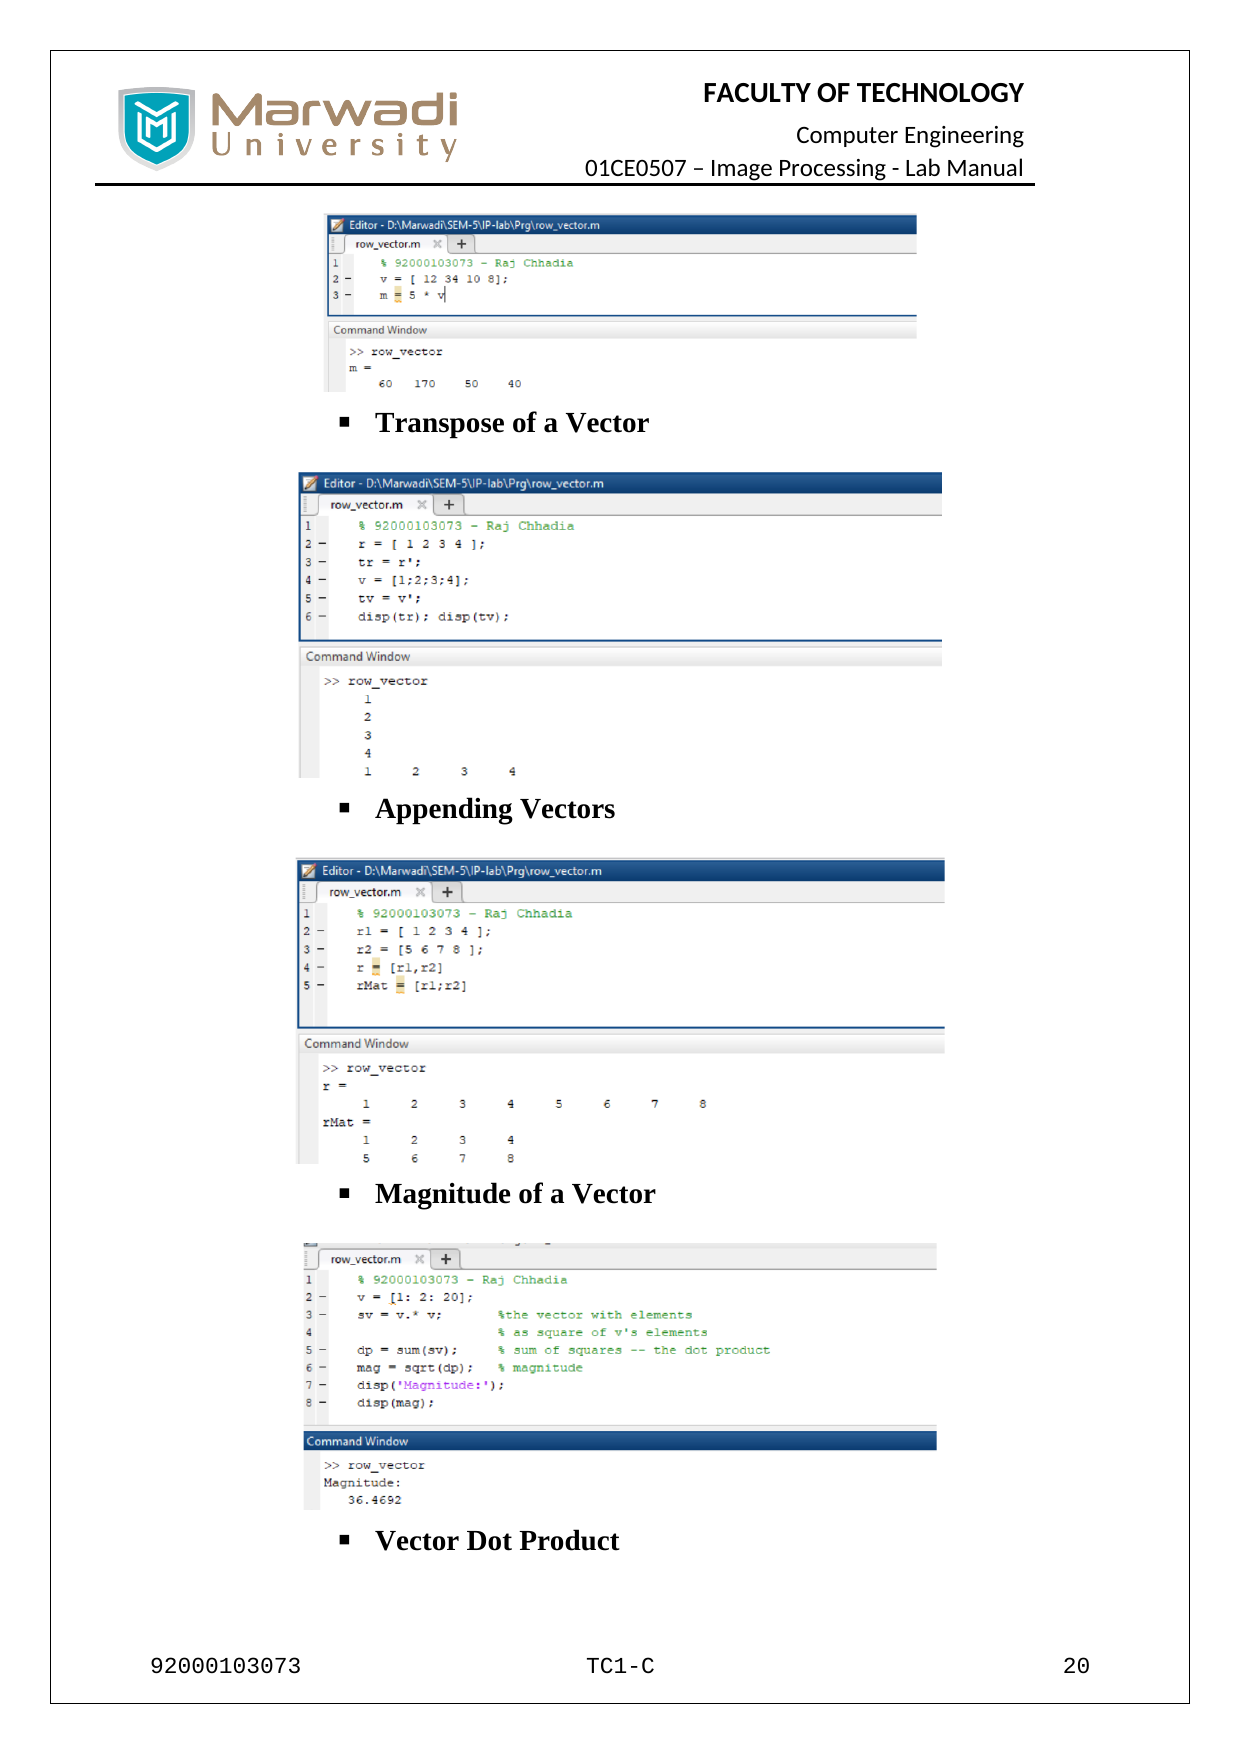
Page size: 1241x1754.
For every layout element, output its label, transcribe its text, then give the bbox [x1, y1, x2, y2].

picture [106, 73, 469, 182]
list Transpose of a Vector [337, 405, 1090, 439]
picture [298, 472, 942, 778]
list Magnitude of a Vector [337, 1176, 1090, 1210]
list Vector Dot Product [337, 1523, 1090, 1557]
list Appending Vectors [337, 791, 1090, 824]
picture [303, 1243, 937, 1510]
picture [295, 857, 945, 1164]
picture [323, 212, 917, 392]
